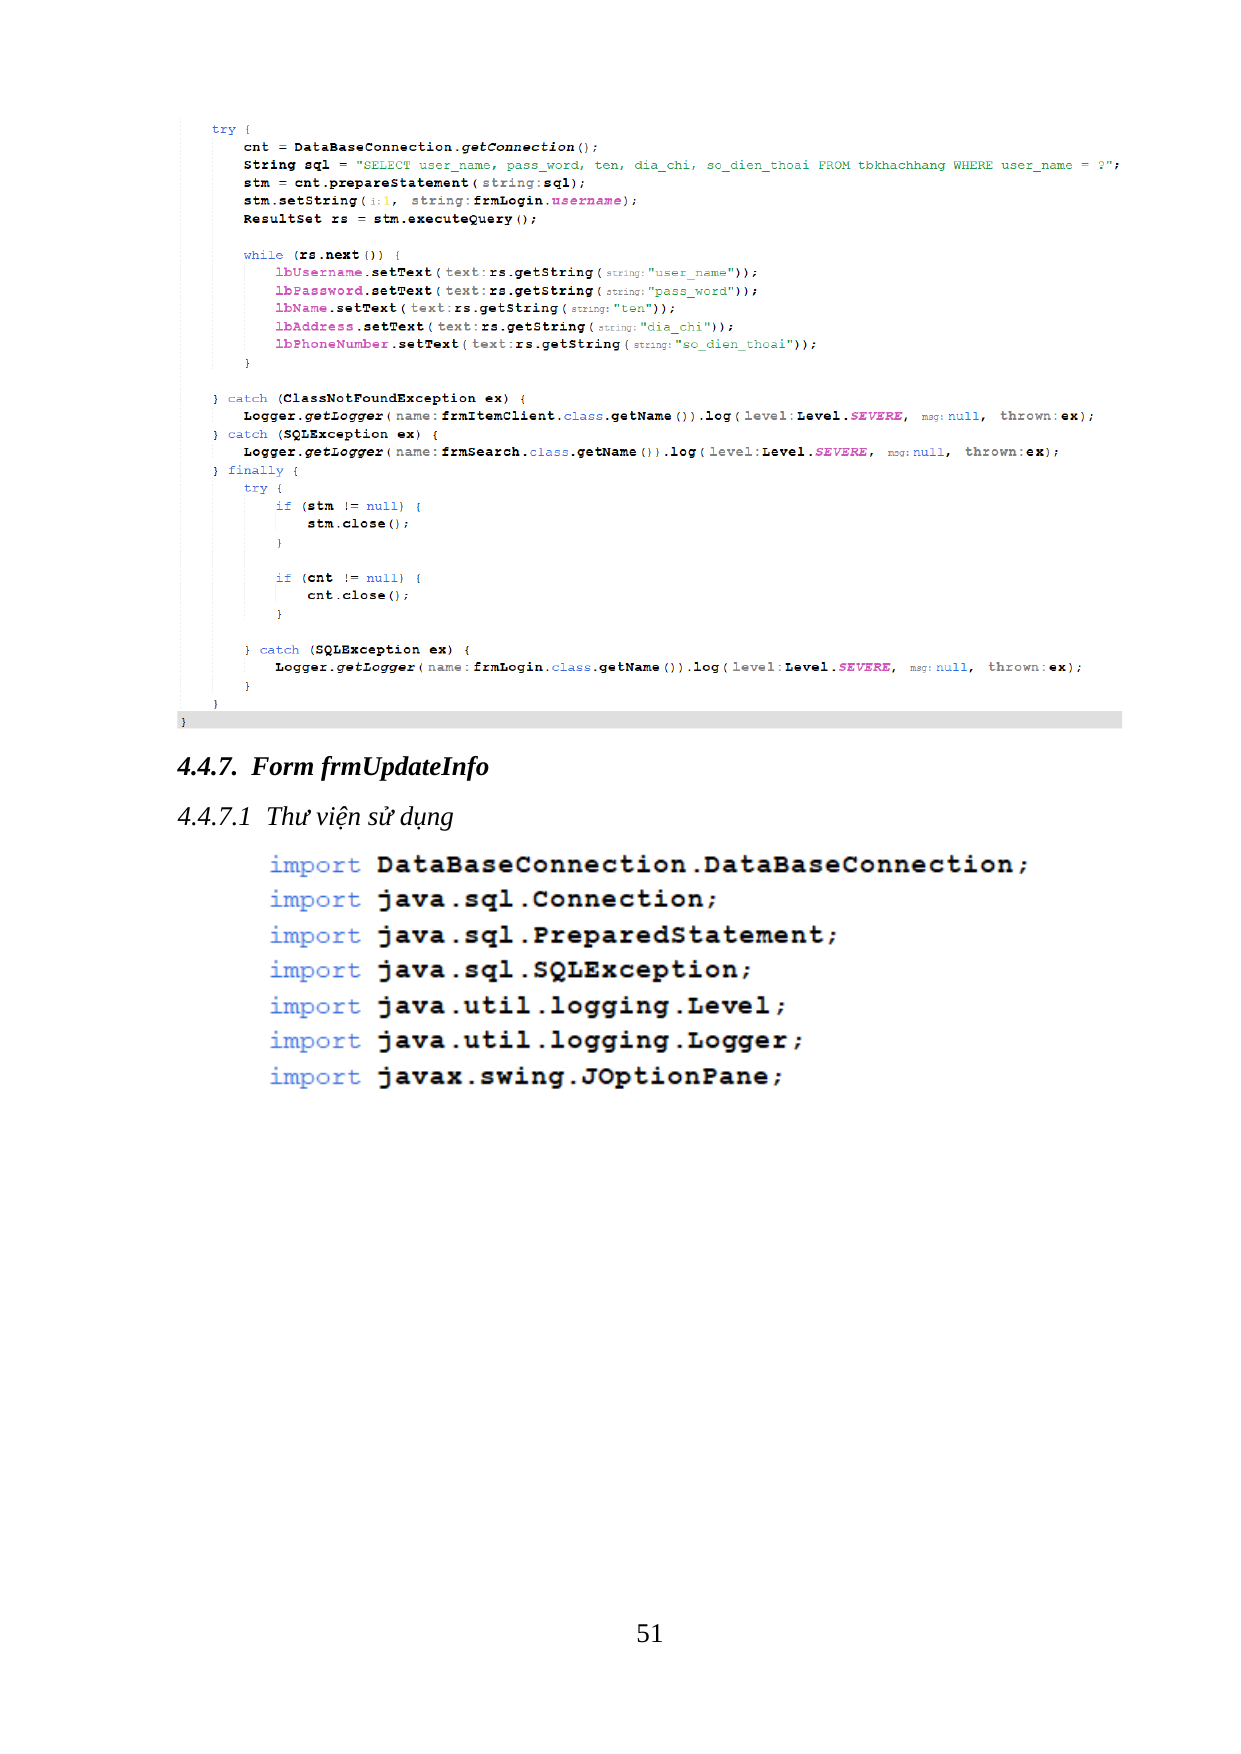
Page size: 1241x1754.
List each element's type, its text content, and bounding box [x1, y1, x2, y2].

picture [267, 850, 1032, 1100]
subtitle Form frmUpdateInfo [177, 750, 1122, 781]
subtitle Thư viện sử dụng [177, 800, 1122, 831]
picture [177, 118, 1123, 732]
